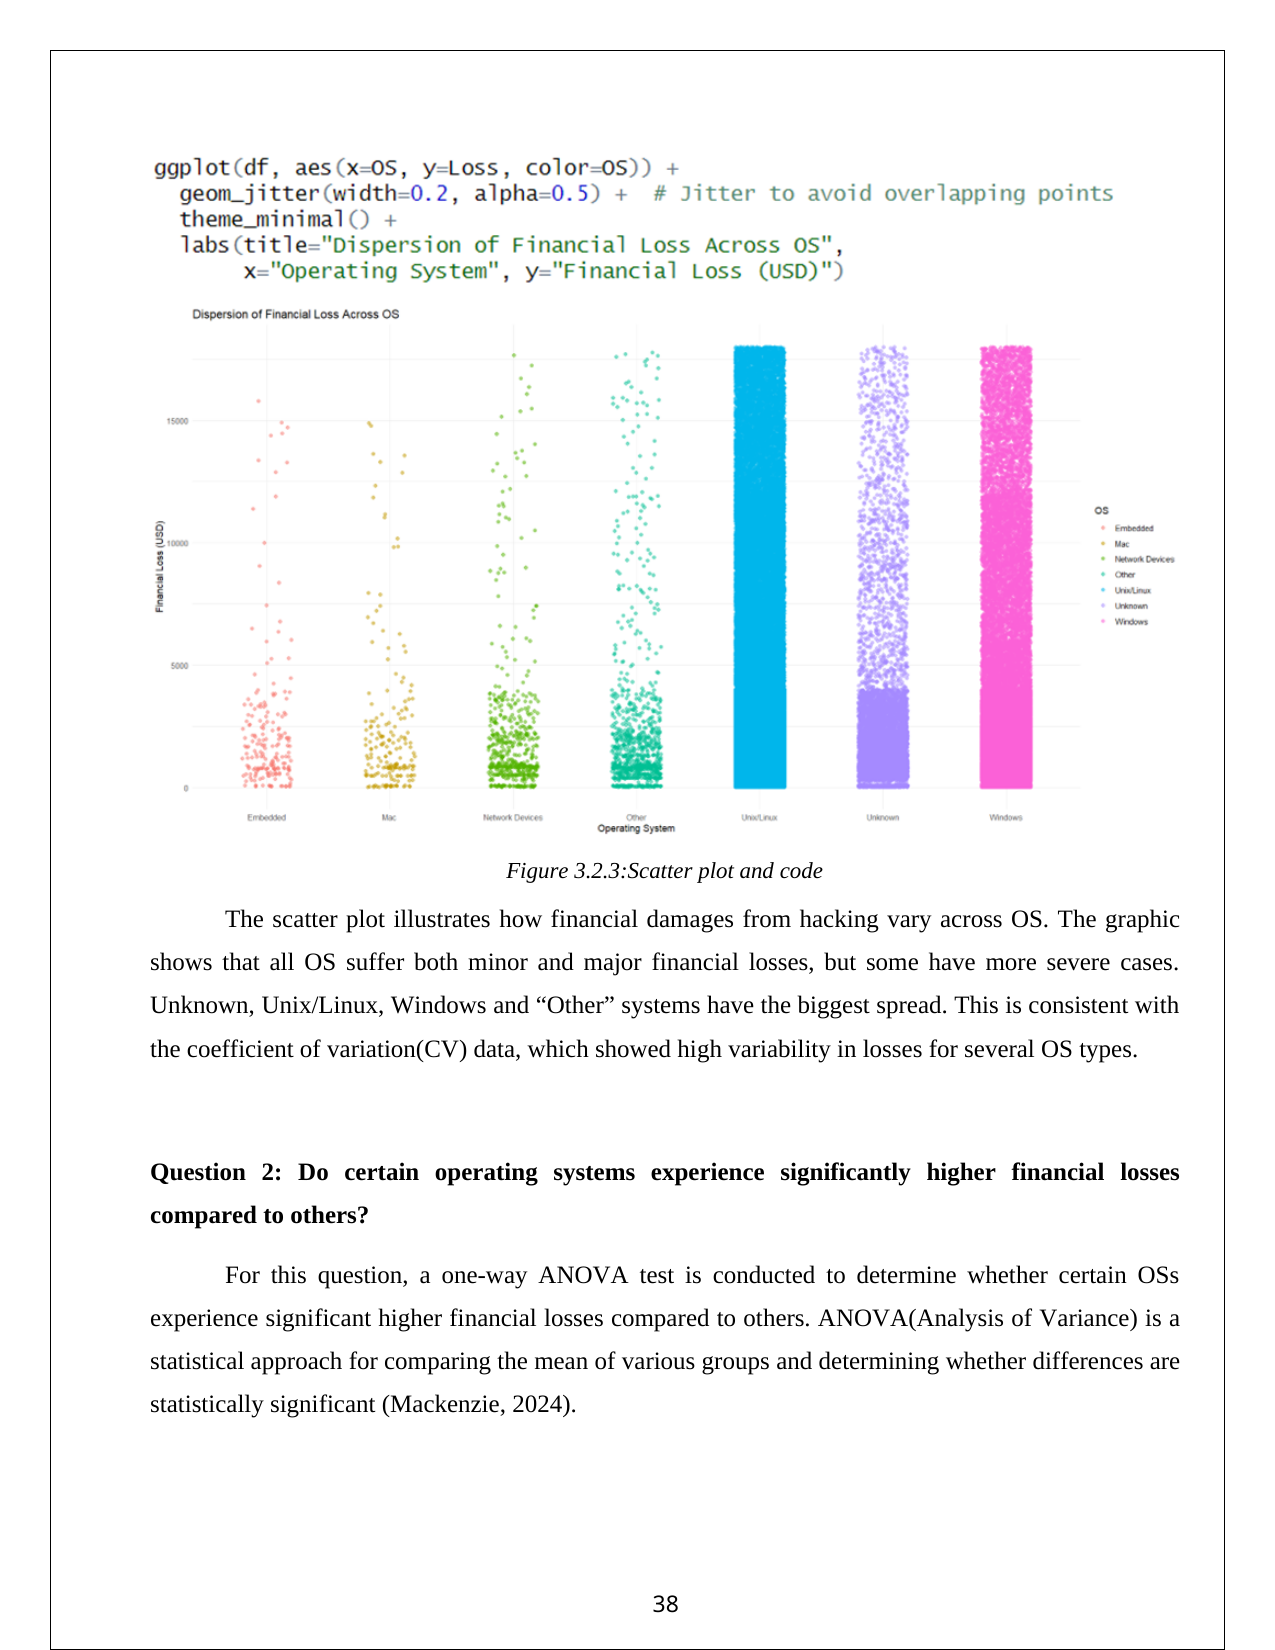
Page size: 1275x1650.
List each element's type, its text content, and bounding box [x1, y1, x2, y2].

picture [150, 306, 1181, 836]
text For this question, a one-way ANOVA test is conducted to determine whether certain OSs experience significant higher financial losses compared to others. ANOVA(Analysis of Variance) is a statistical approach for comparing the mean of various groups and determining whether differences are statistically significant (Mackenzie, 2024). [150, 1260, 1181, 1418]
text Figure 3.2.3:Scatter plot and code [150, 857, 1181, 884]
text Question 2: Do certain operating systems experience significantly higher financial losses compared to others? [150, 1157, 1181, 1229]
text The scatter plot illustrates how financial damages from hacking vary across OS. The graphic shows that all OS suffer both minor and major financial losses, but some have more severe cases. Unknown, Unix/Linux, Windows and “Other” systems have the biggest spread. This is consistent with the coefficient of variation(CV) data, which showed high variability in losses for several OS types. [150, 904, 1181, 1062]
picture [150, 150, 1175, 285]
